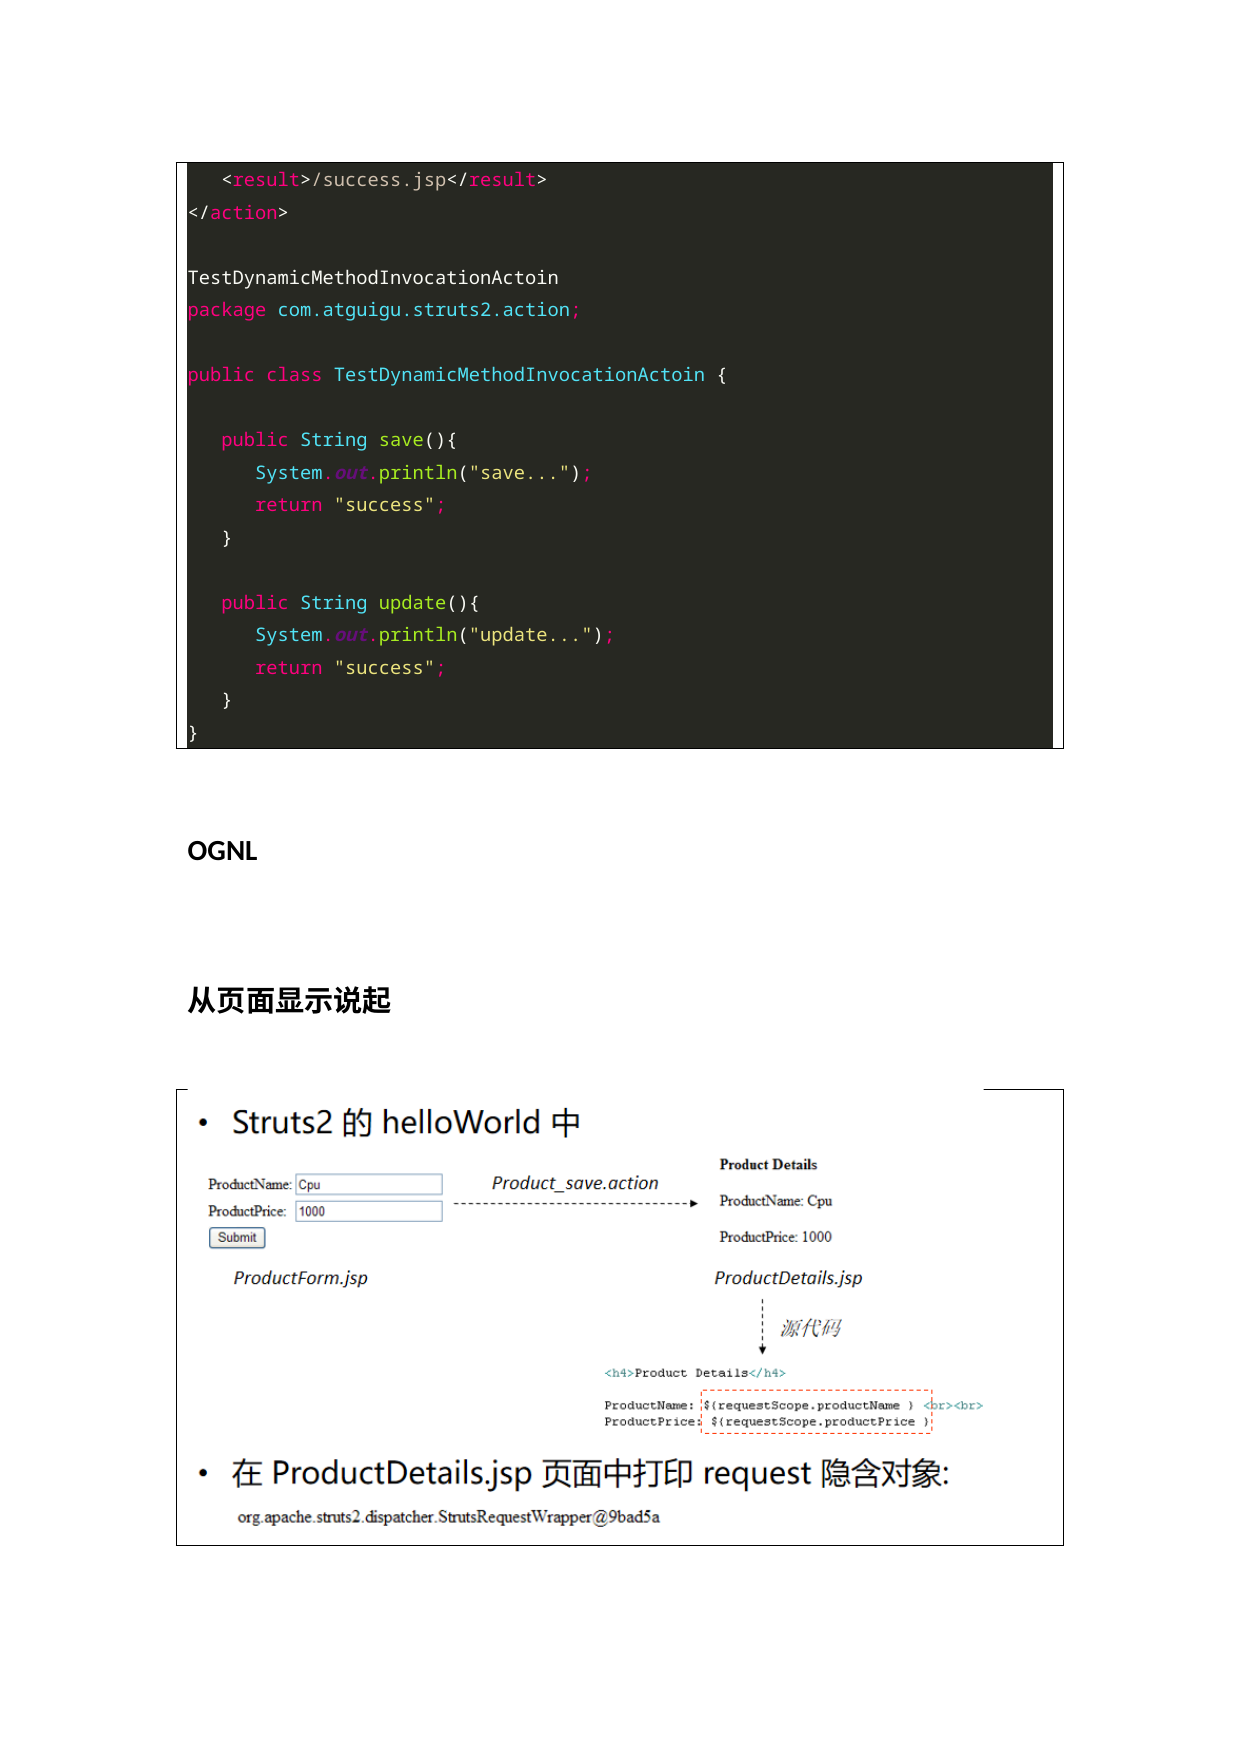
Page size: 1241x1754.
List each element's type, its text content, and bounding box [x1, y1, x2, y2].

table_header [177, 1090, 1063, 1545]
subtitle OGNL [187, 817, 1053, 882]
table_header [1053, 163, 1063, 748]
picture [187, 1089, 984, 1530]
subtitle 从页面显示说起 [187, 966, 1053, 1031]
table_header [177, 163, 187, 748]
